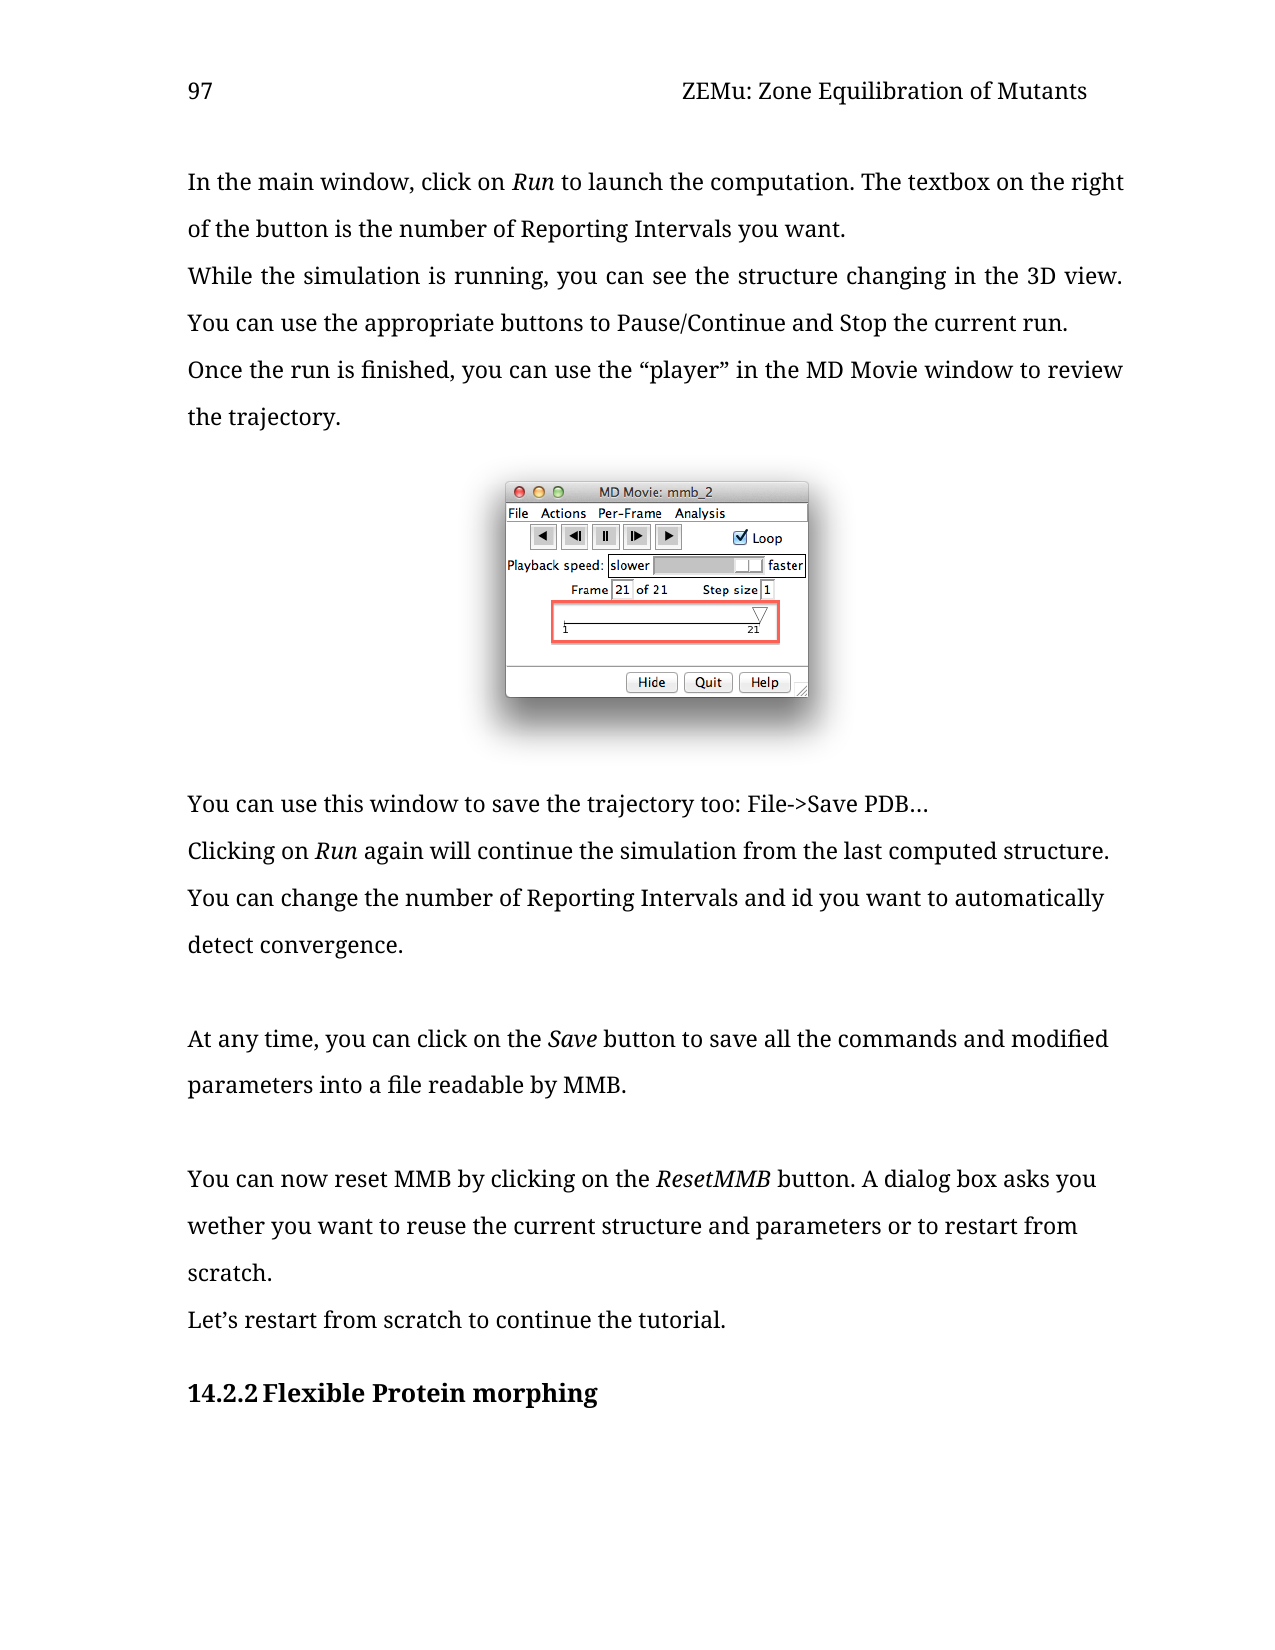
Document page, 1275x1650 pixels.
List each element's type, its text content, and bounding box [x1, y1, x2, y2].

text Once the run is finished, you can use the “player” in the MD Movie window to review the trajectory. [187, 354, 1125, 432]
text In the main window, click on Run to launch the computation. The textbox on the right of the button is the number of Reporting Intervals you want. [187, 166, 1125, 244]
picture [450, 447, 863, 773]
text Clicking on Run again will continue the simulation from the last computed structure. You can change the number of Reporting Intervals and id you want to automatically detect convergence. [187, 835, 1125, 960]
text While the simulation is running, you can see the structure changing in the 3D view. You can use the appropriate buttons to Pause/Continue and Stop the current run. [187, 260, 1125, 338]
text You can use this window to save the trajectory too: File->Save PDB… [187, 788, 1125, 819]
subtitle Flexible Protein morphing [187, 1376, 1125, 1410]
text You can now reset MMB by clicking on the ResetMMB button. A dialog box asks you wether you want to reuse the current structure and parameters or to restart from scratch. [187, 1163, 1125, 1288]
text Let’s restart from scratch to continue the tutorial. [187, 1304, 1125, 1335]
text At any time, you can click on the Save button to save all the commands and modified parameters into a file readable by MMB. [187, 1022, 1125, 1101]
